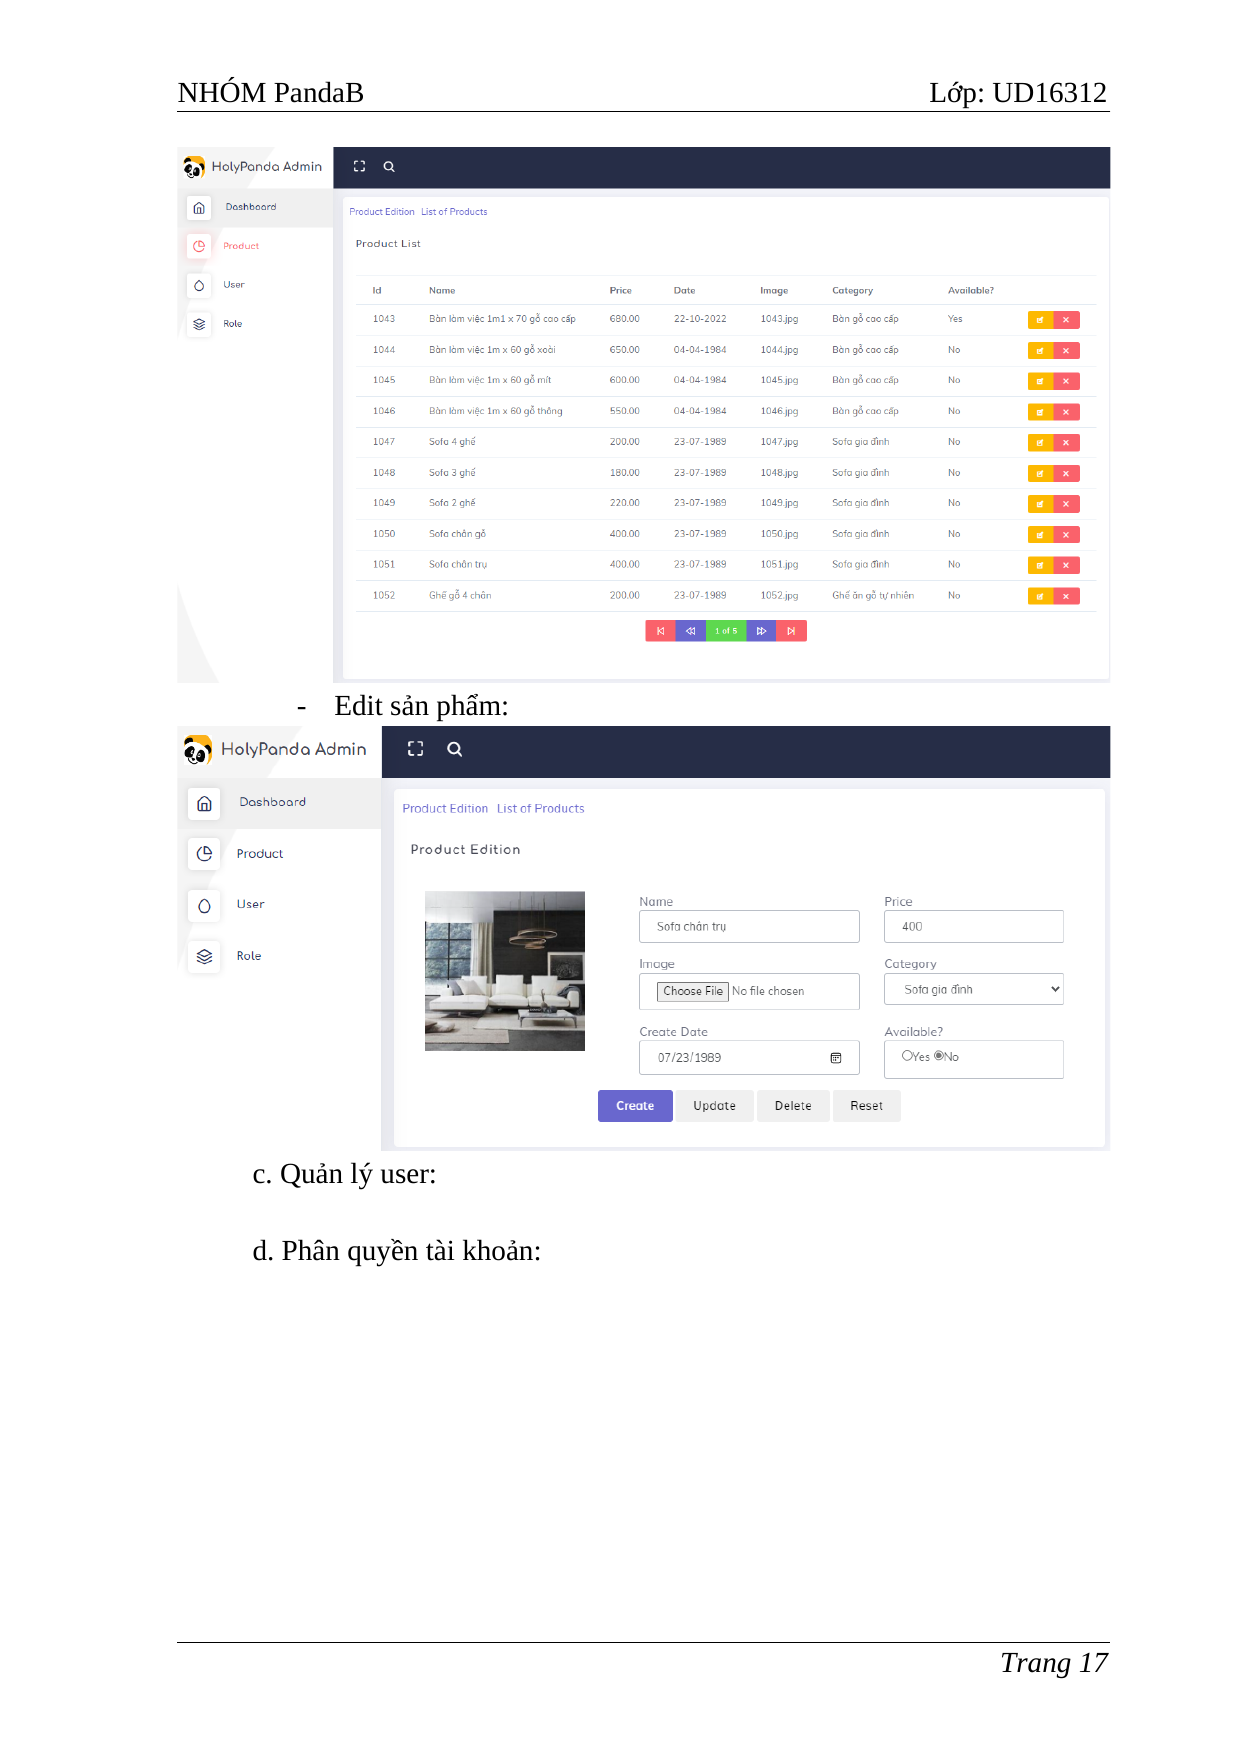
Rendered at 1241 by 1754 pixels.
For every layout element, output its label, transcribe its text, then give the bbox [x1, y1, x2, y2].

picture [177, 147, 1111, 683]
list d. Phân quyền tài khoản: [252, 1233, 1110, 1267]
list Edit sản phẩm: [297, 688, 1110, 721]
list c. Quản lý user: [252, 1156, 1110, 1189]
picture [177, 726, 1111, 1151]
